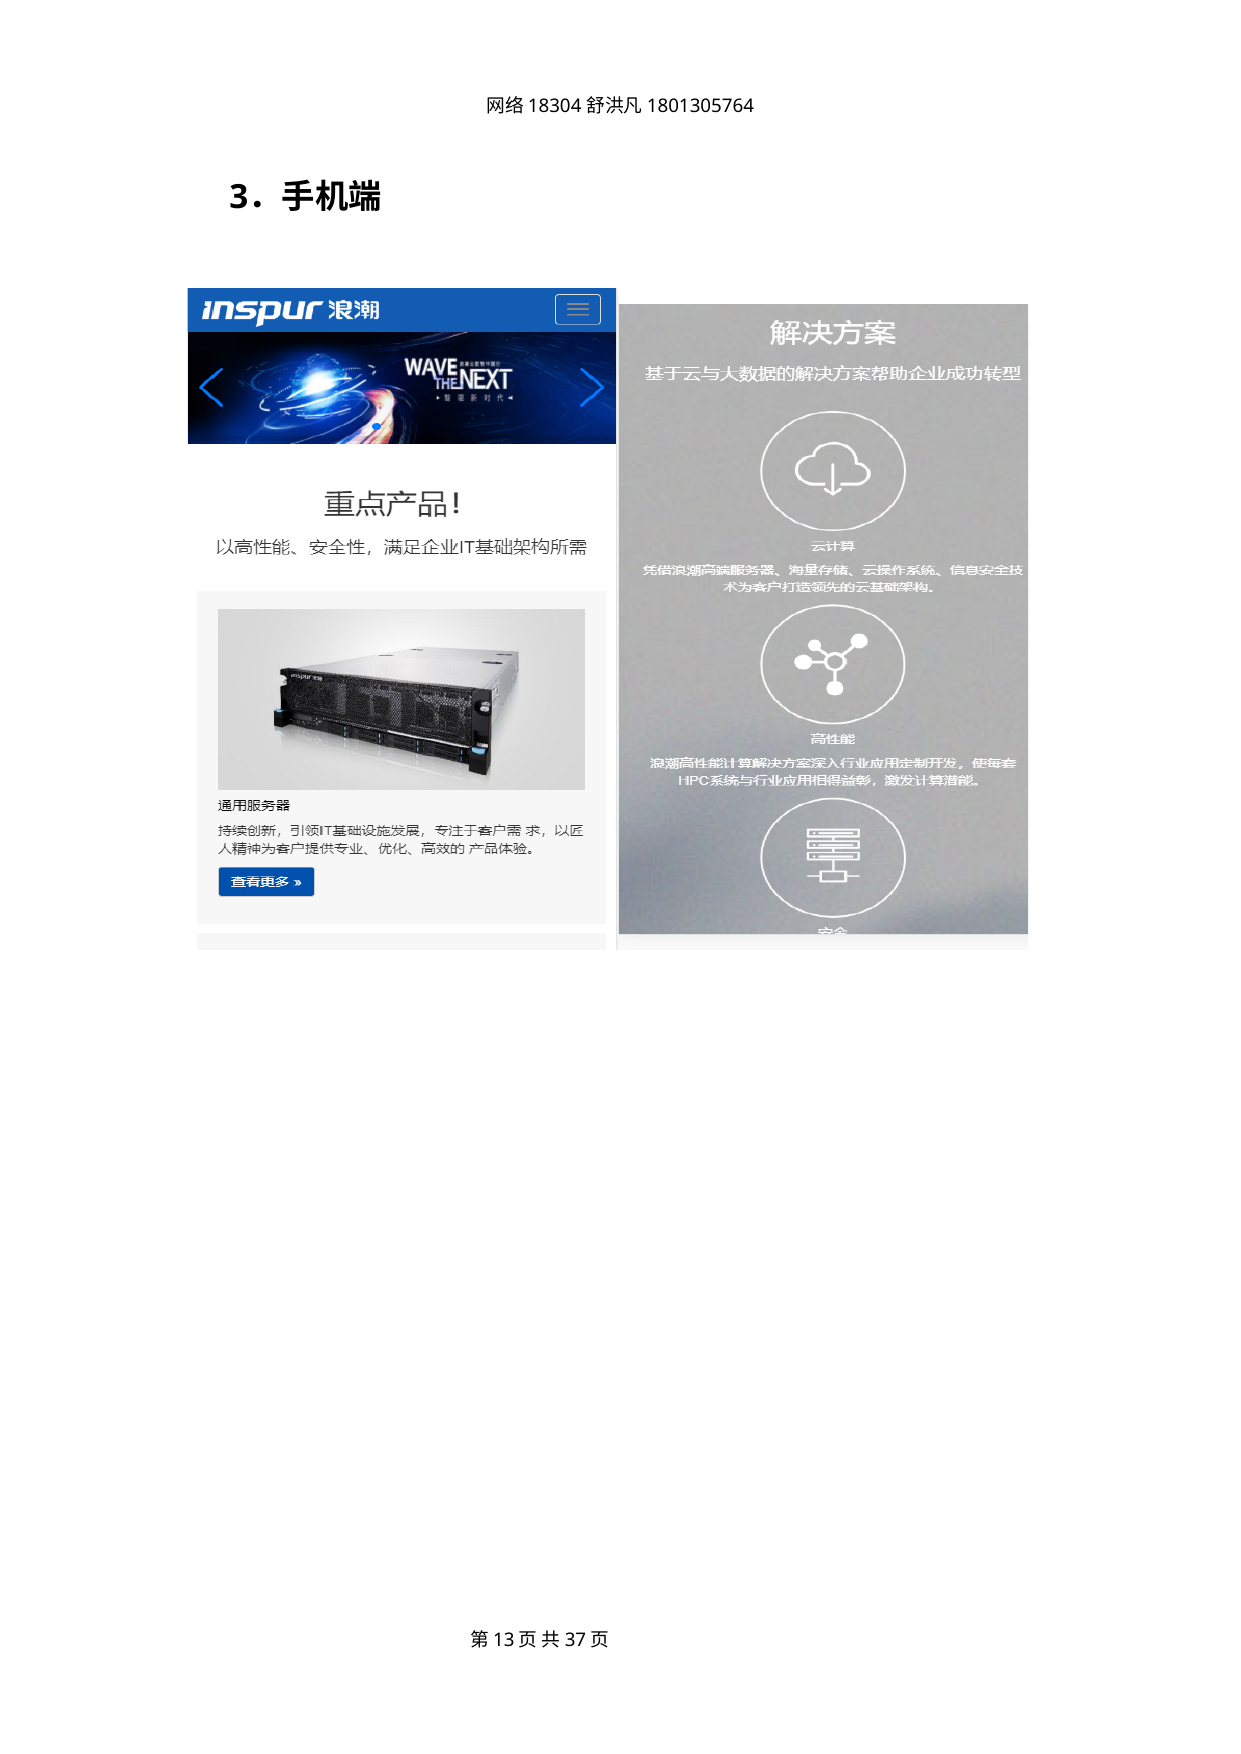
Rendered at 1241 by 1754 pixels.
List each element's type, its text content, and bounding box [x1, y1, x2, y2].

subtitle 手机端 [187, 162, 1053, 227]
picture [187, 288, 1029, 950]
